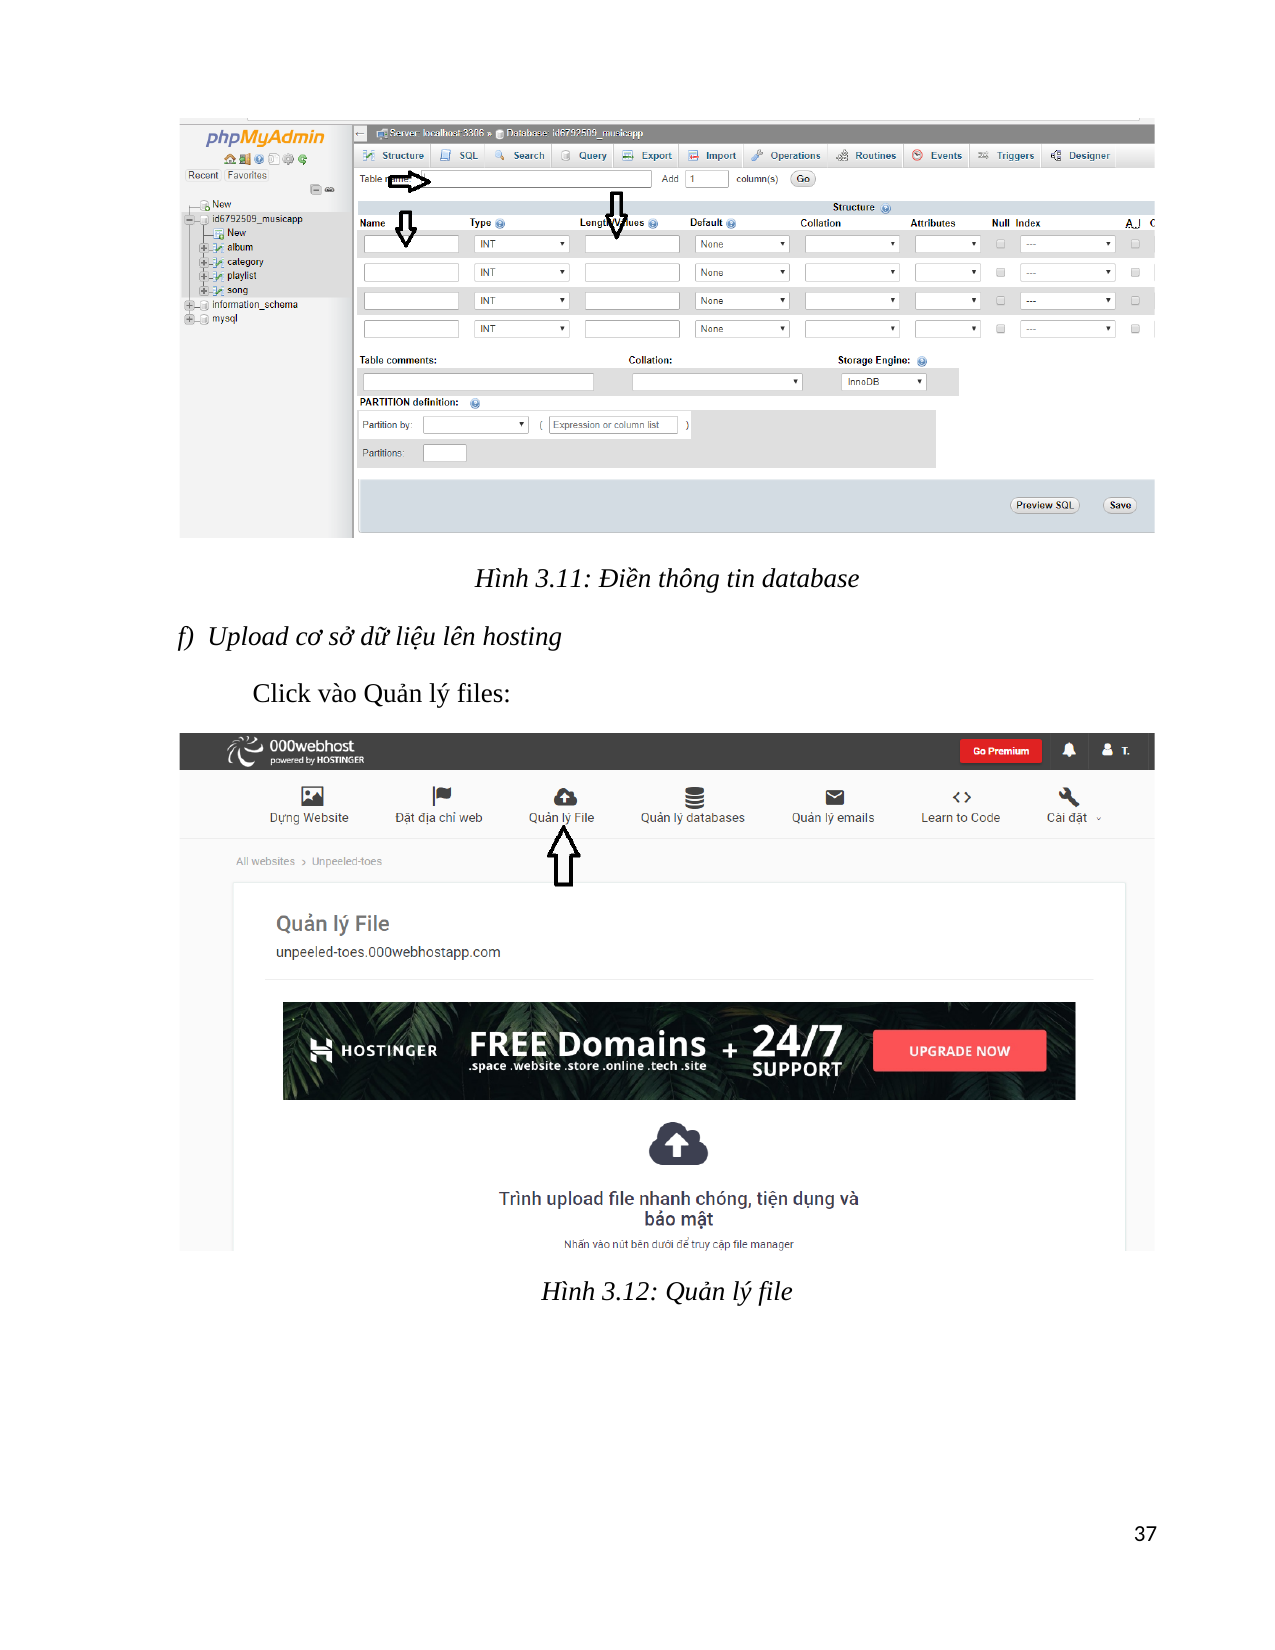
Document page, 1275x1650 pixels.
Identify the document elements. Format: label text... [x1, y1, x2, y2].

text f) Upload cơ sở dữ liệu lên hosting [177, 619, 1157, 651]
text Click vào Quản lý files: [177, 677, 1157, 708]
picture [179, 118, 1155, 538]
picture [179, 733, 1155, 1251]
text Hình 3.11: Điền thông tin database [177, 562, 1157, 594]
text Hình 3.12: Quản lý file [177, 1275, 1157, 1306]
